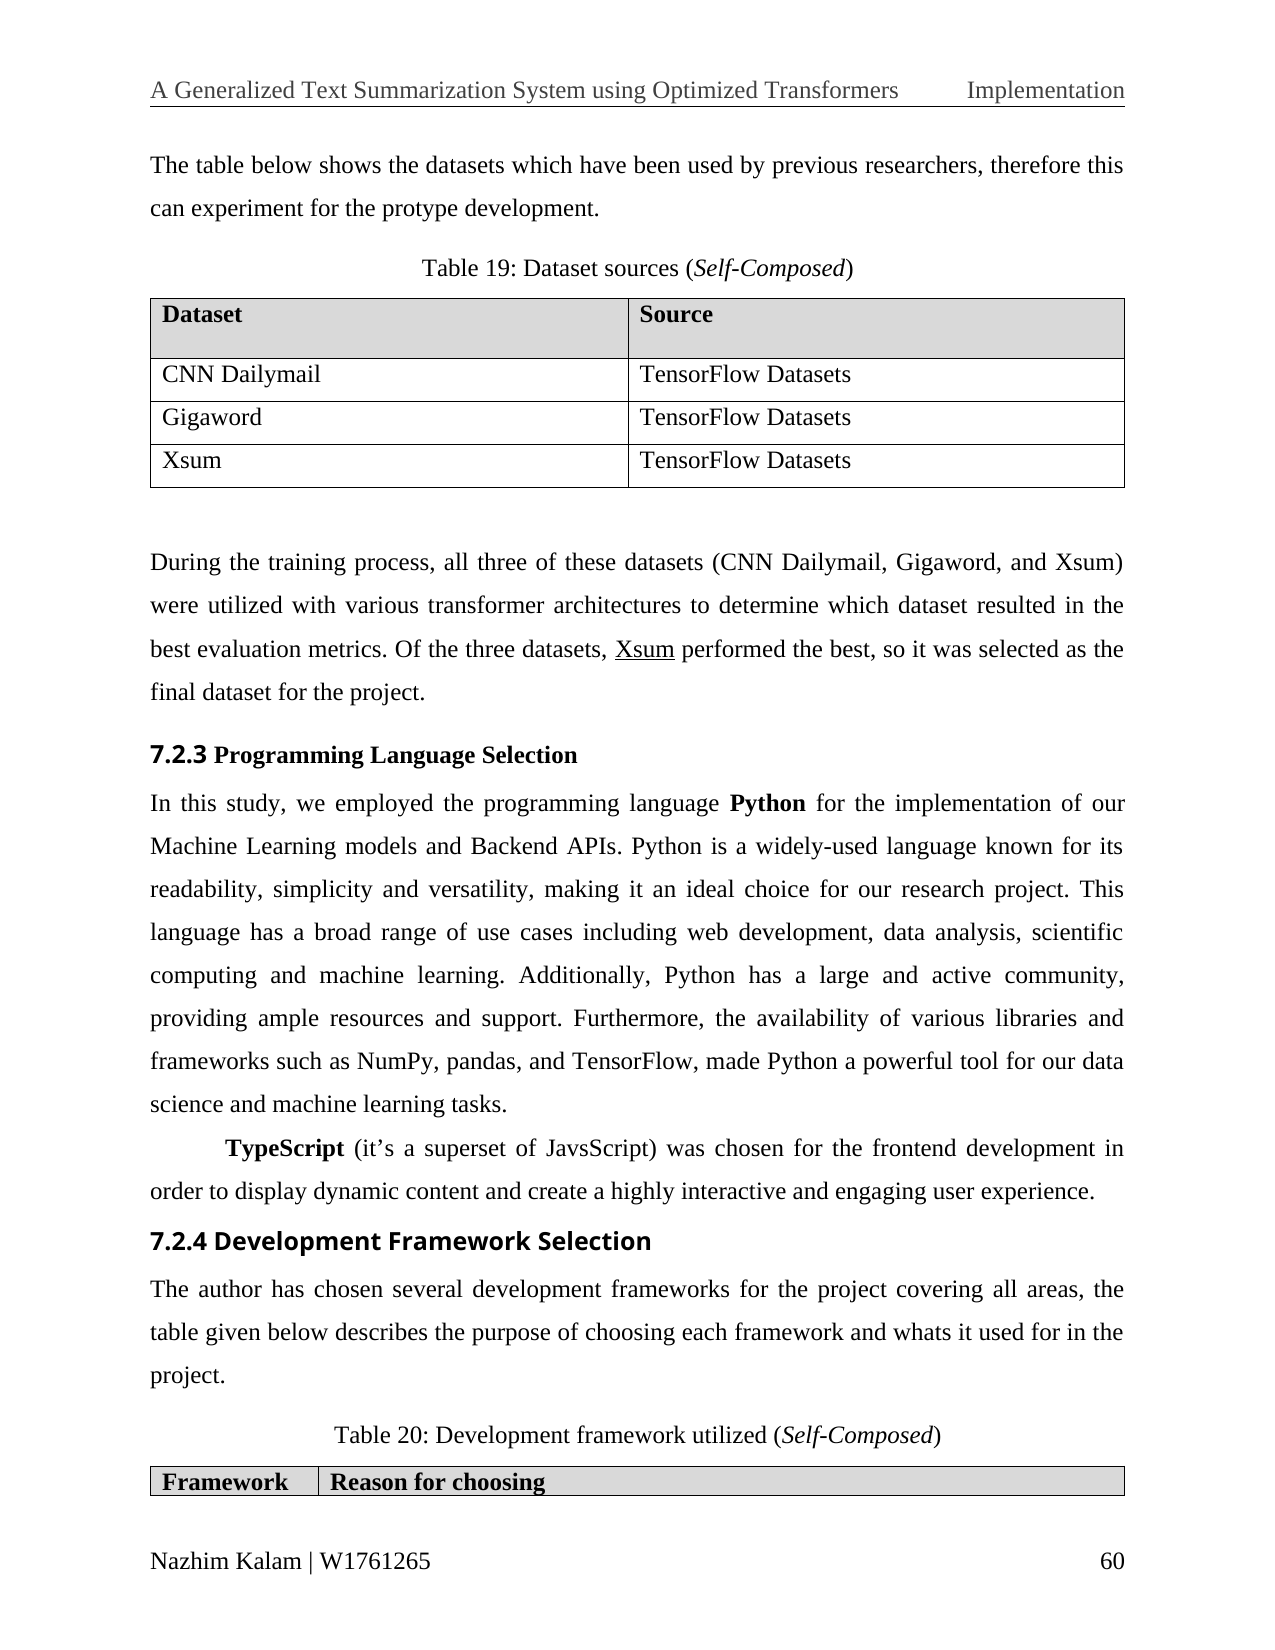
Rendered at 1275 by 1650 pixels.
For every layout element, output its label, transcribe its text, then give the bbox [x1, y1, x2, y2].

table_cell Xsum [151, 445, 628, 487]
table_header Dataset [151, 299, 628, 358]
text The table below shows the datasets which have been used by previous researchers, therefore this can experiment for the protype development. [150, 150, 1125, 222]
table_cell CNN Dailymail [151, 359, 628, 401]
table_header Source [629, 299, 1124, 358]
table_cell TensorFlow Datasets [629, 402, 1124, 444]
text During the training process, all three of these datasets (CNN Dailymail, Gigaword, and Xsum) were utilized with various transformer architectures to determine which dataset resulted in the best evaluation metrics. Of the three datasets, Xsum performed the best, so it was selected as the final dataset for the project. [150, 547, 1125, 706]
subtitle 7.2.4 Development Framework Selection [150, 1223, 1125, 1257]
text TypeScript (it’s a superset of JavsScript) was chosen for the frontend development in order to display dynamic content and create a highly interactive and engaging user experience. [150, 1133, 1125, 1204]
table_header Reason for choosing [319, 1467, 1124, 1495]
table_cell TensorFlow Datasets [629, 445, 1124, 487]
text In this study, we employed the programming language Python for the implementation of our Machine Learning models and Backend APIs. Python is a widely-used language known for its readability, simplicity and versatility, making it an ideal choice for our research project. This language has a broad range of use cases including web development, data analysis, scientific computing and machine learning. Additionally, Python has a large and active community, providing ample resources and support. Furthermore, the availability of various libraries and frameworks such as NumPy, pandas, and TensorFlow, made Python a powerful tool for our data science and machine learning tasks. [150, 788, 1125, 1118]
subtitle 7.2.3 Programming Language Selection [150, 737, 1125, 771]
table_cell TensorFlow Datasets [629, 359, 1124, 401]
table_header Framework [151, 1467, 318, 1495]
table_cell Gigaword [151, 402, 628, 444]
text The author has chosen several development frameworks for the project covering all areas, the table given below describes the purpose of choosing each framework and whats it used for in the project. [150, 1274, 1125, 1389]
